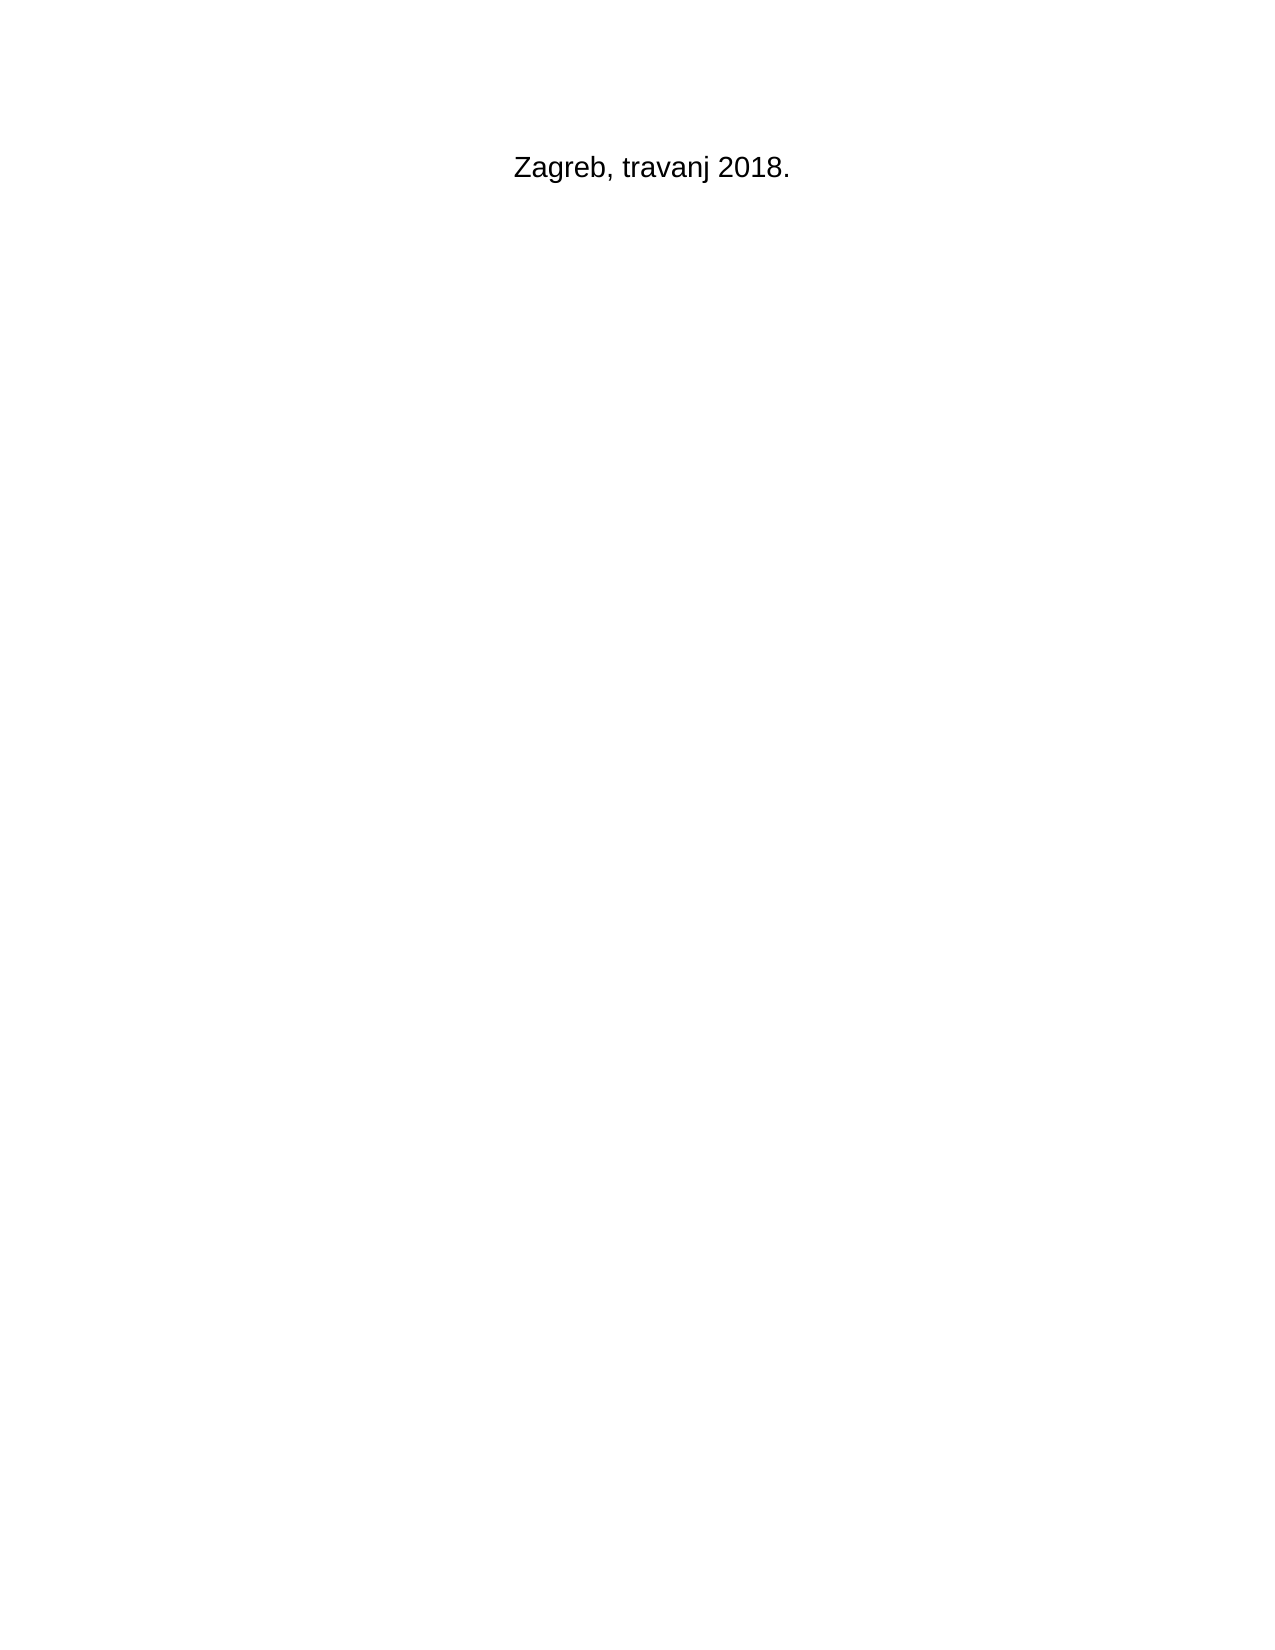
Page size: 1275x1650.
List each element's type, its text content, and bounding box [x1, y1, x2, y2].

text Zagreb, travanj 2018. [150, 150, 1125, 183]
